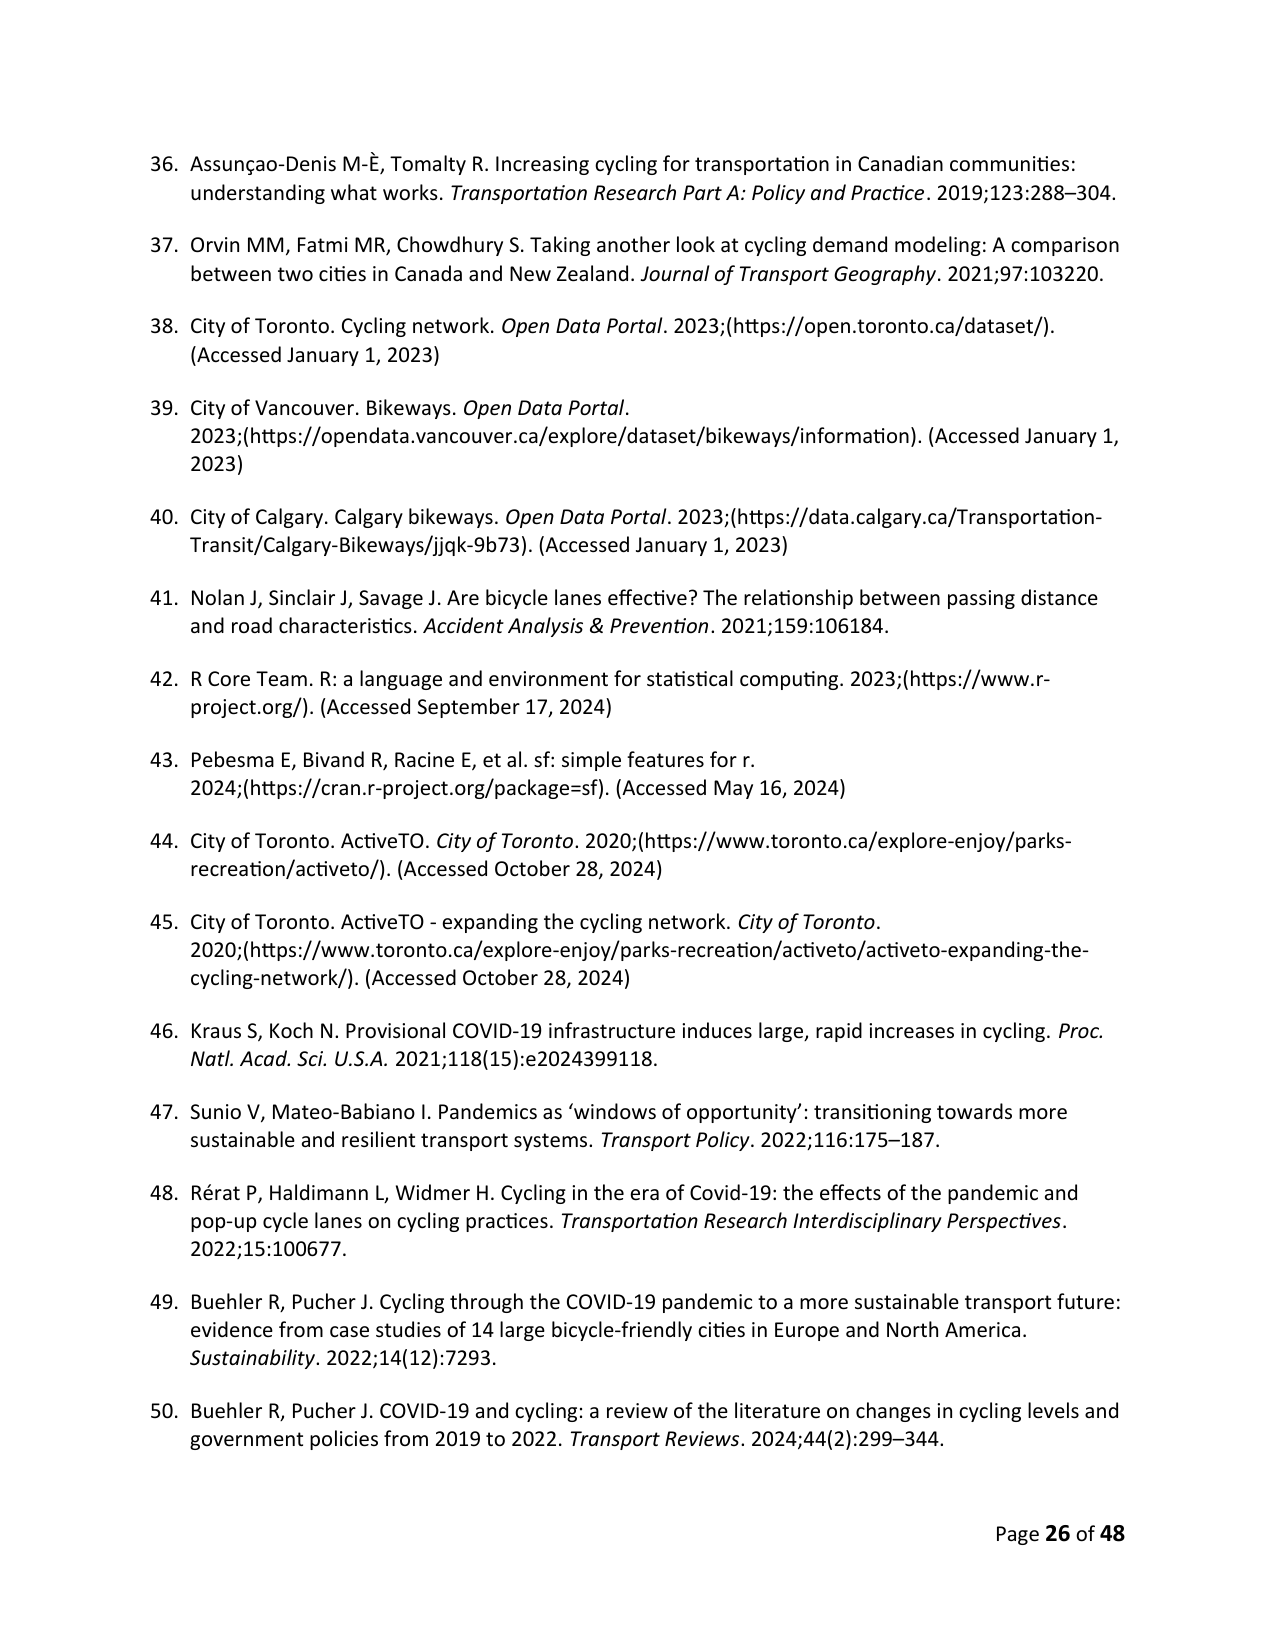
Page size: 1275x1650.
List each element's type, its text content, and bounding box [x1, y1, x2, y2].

text 40. City of Calgary. Calgary bikeways. Open Data Portal. 2023;(https://data.calgary.ca/Transportation-Transit/Calgary-Bikeways/jjqk-9b73). (Accessed January 1, 2023) [150, 502, 1125, 558]
text 45. City of Toronto. ActiveTO - expanding the cycling network. City of Toronto. 2020;(https://www.toronto.ca/explore-enjoy/parks-recreation/activeto/activeto-expanding-the-cycling-network/). (Accessed October 28, 2024) [150, 907, 1125, 991]
text 41. Nolan J, Sinclair J, Savage J. Are bicycle lanes effective? The relationship between passing distance and road characteristics. Accident Analysis & Prevention. 2021;159:106184. [150, 583, 1125, 639]
text 38. City of Toronto. Cycling network. Open Data Portal. 2023;(https://open.toronto.ca/dataset/). (Accessed January 1, 2023) [150, 312, 1125, 368]
text 50. Buehler R, Pucher J. COVID-19 and cycling: a review of the literature on changes in cycling levels and government policies from 2019 to 2022. Transport Reviews. 2024;44(2):299–344. [150, 1397, 1125, 1453]
text 37. Orvin MM, Fatmi MR, Chowdhury S. Taking another look at cycling demand modeling: A comparison between two cities in Canada and New Zealand. Journal of Transport Geography. 2021;97:103220. [150, 231, 1125, 287]
text 39. City of Vancouver. Bikeways. Open Data Portal. 2023;(https://opendata.vancouver.ca/explore/dataset/bikeways/information). (Accessed January 1, 2023) [150, 393, 1125, 477]
text 46. Kraus S, Koch N. Provisional COVID-19 infrastructure induces large, rapid increases in cycling. Proc. Natl. Acad. Sci. U.S.A. 2021;118(15):e2024399118. [150, 1016, 1125, 1072]
text 48. Rérat P, Haldimann L, Widmer H. Cycling in the era of Covid-19: the effects of the pandemic and pop-up cycle lanes on cycling practices. Transportation Research Interdisciplinary Perspectives. 2022;15:100677. [150, 1178, 1125, 1263]
text 47. Sunio V, Mateo-Babiano I. Pandemics as ‘windows of opportunity’: transitioning towards more sustainable and resilient transport systems. Transport Policy. 2022;116:175–187. [150, 1097, 1125, 1153]
text 36. Assunçao-Denis M-È, Tomalty R. Increasing cycling for transportation in Canadian communities: understanding what works. Transportation Research Part A: Policy and Practice. 2019;123:288–304. [150, 150, 1125, 206]
text 43. Pebesma E, Bivand R, Racine E, et al. sf: simple features for r. 2024;(https://cran.r-project.org/package=sf). (Accessed May 16, 2024) [150, 745, 1125, 801]
text 42. R Core Team. R: a language and environment for statistical computing. 2023;(https://www.r-project.org/). (Accessed September 17, 2024) [150, 664, 1125, 720]
text 49. Buehler R, Pucher J. Cycling through the COVID-19 pandemic to a more sustainable transport future: evidence from case studies of 14 large bicycle-friendly cities in Europe and North America. Sustainability. 2022;14(12):7293. [150, 1288, 1125, 1372]
text 44. City of Toronto. ActiveTO. City of Toronto. 2020;(https://www.toronto.ca/explore-enjoy/parks-recreation/activeto/). (Accessed October 28, 2024) [150, 826, 1125, 882]
